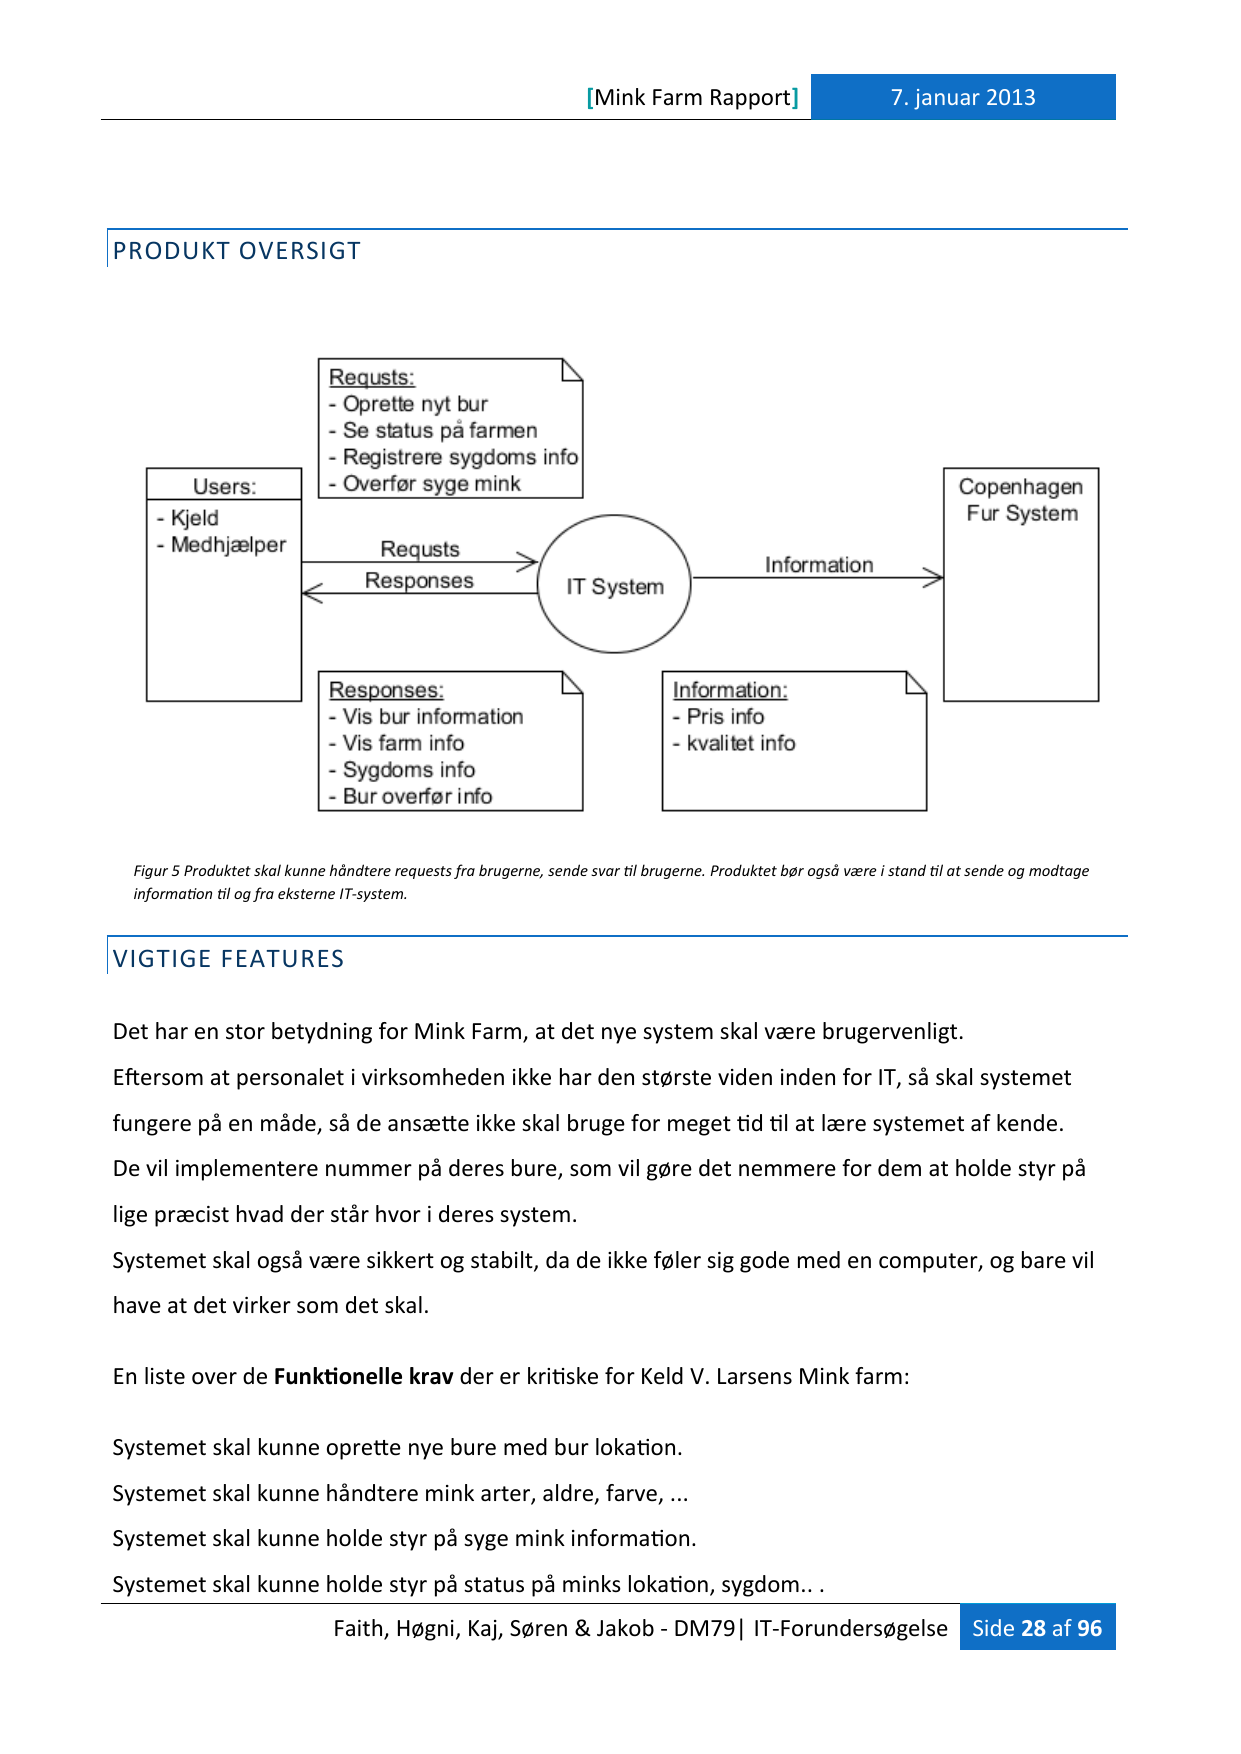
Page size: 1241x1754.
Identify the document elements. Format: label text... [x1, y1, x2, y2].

table_header [107, 283, 1133, 904]
text Det har en stor betydning for Mink Farm, at det nye system skal være brugervenligt. [112, 1015, 1128, 1046]
text De vil implementere nummer på deres bure, som vil gøre det nemmere for dem at holde styr på lige præcist hvad der står hvor i deres system. [112, 1152, 1128, 1229]
text Systemet skal kunne håndtere mink arter, aldre, farve, ... [112, 1477, 1128, 1507]
text Systemet skal også være sikkert og stabilt, da de ikke føler sig gode med en computer, og bare vil have at det virker som det skal. [112, 1244, 1128, 1320]
text Eftersom at personalet i virksomheden ikke har den største viden inden for IT, så skal systemet fungere på en måde, så de ansætte ikke skal bruge for meget tid til at lære systemet af kende. [112, 1061, 1128, 1137]
picture [115, 327, 1131, 843]
subtitle Produkt Oversigt [108, 230, 1128, 267]
text Systemet skal kunne oprette nye bure med bur lokation. [112, 1431, 1128, 1462]
text En liste over de Funktionelle krav der er kritiske for Keld V. Larsens Mink farm: [112, 1360, 1128, 1391]
text Systemet skal kunne holde styr på status på minks lokation, sygdom.. . [112, 1568, 1128, 1599]
text Systemet skal kunne holde styr på syge mink information. [112, 1523, 1128, 1553]
subtitle Vigtige Features [108, 937, 1128, 974]
